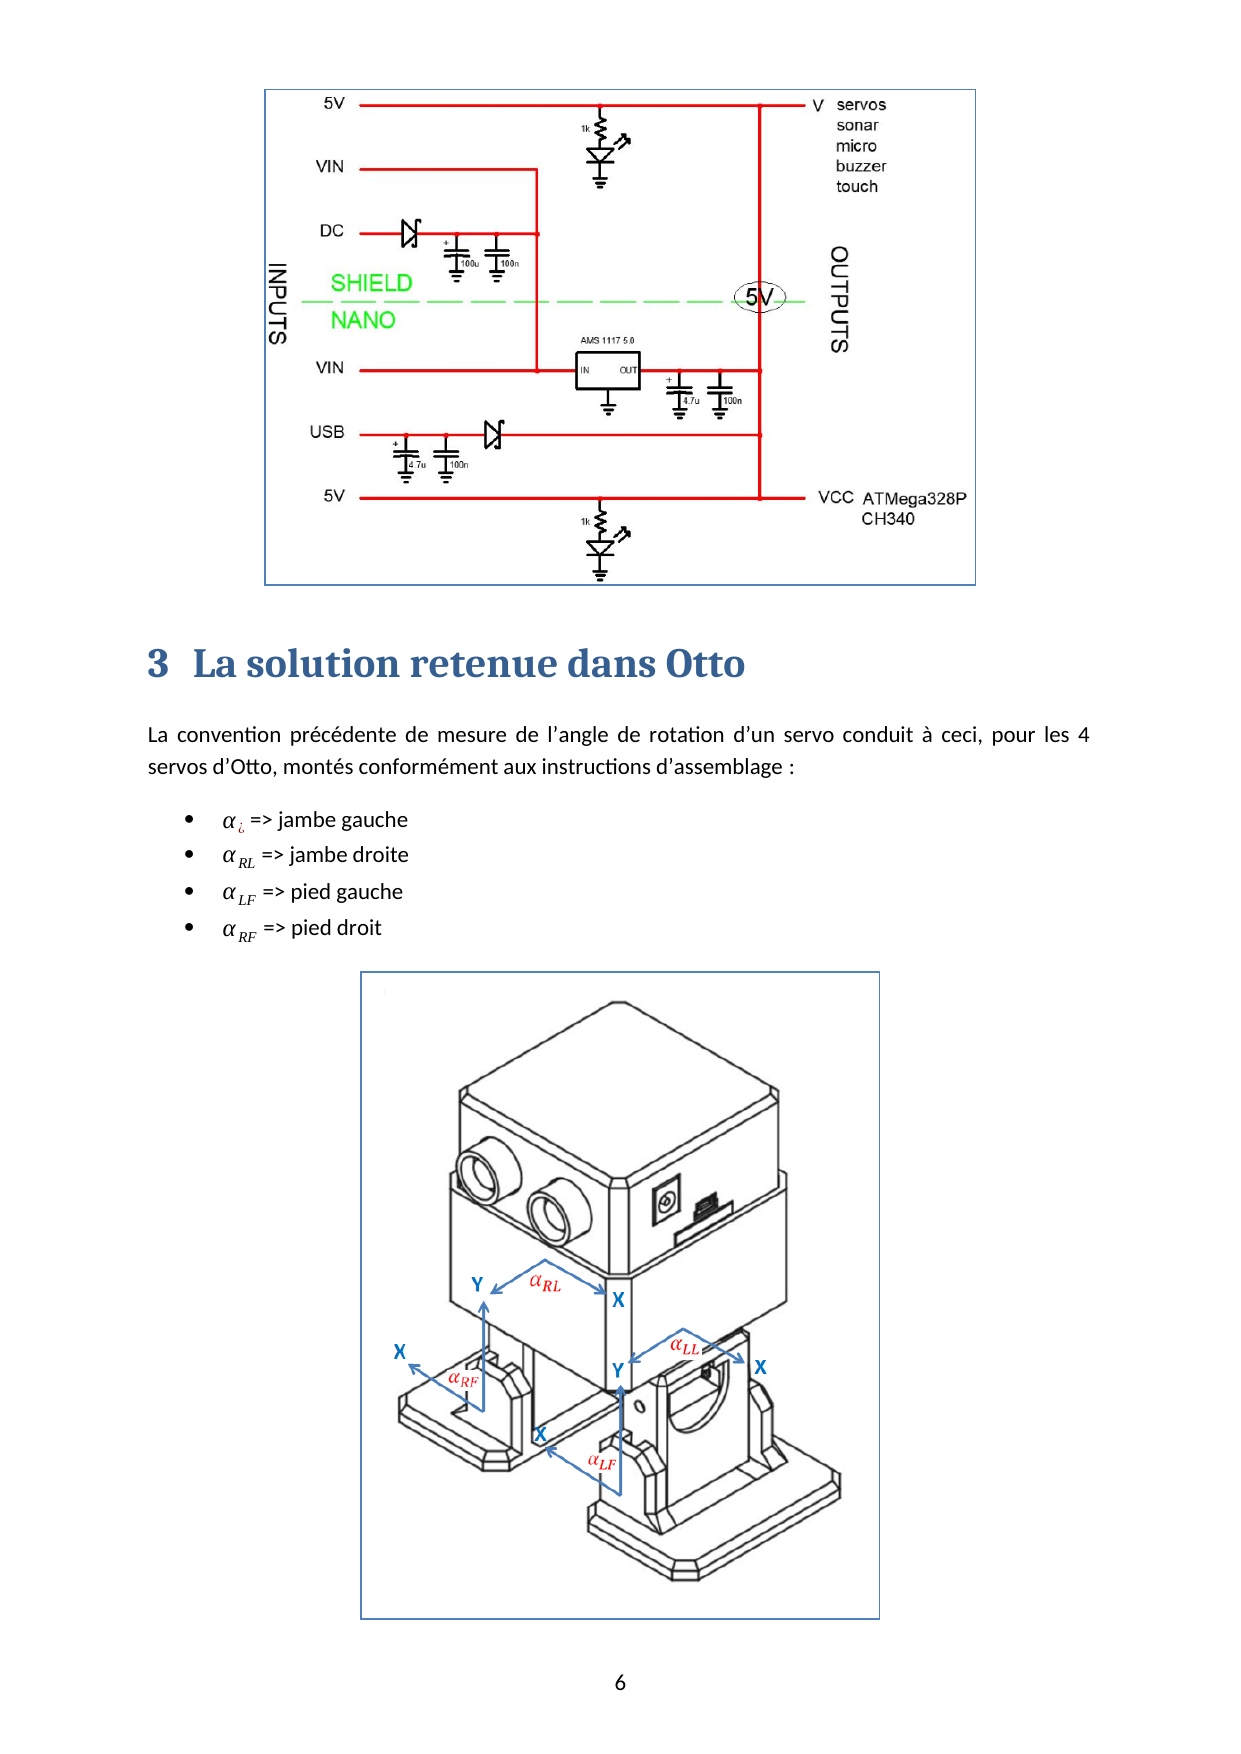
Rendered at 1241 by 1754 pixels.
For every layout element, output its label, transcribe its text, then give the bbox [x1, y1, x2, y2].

picture [266, 90, 975, 584]
list => jambe gauche [185, 805, 1093, 836]
subtitle La solution retenue dans Otto [148, 640, 1093, 688]
list => pied droit [185, 913, 1093, 946]
list => jambe droite [185, 840, 1093, 873]
text La convention précédente de mesure de l’angle de rotation d’un servo conduit à ceci, pour les 4 servos d’Otto, montés conformément aux instructions d’assemblage : [148, 720, 1093, 780]
picture [362, 973, 879, 1618]
list => pied gauche [185, 877, 1093, 909]
